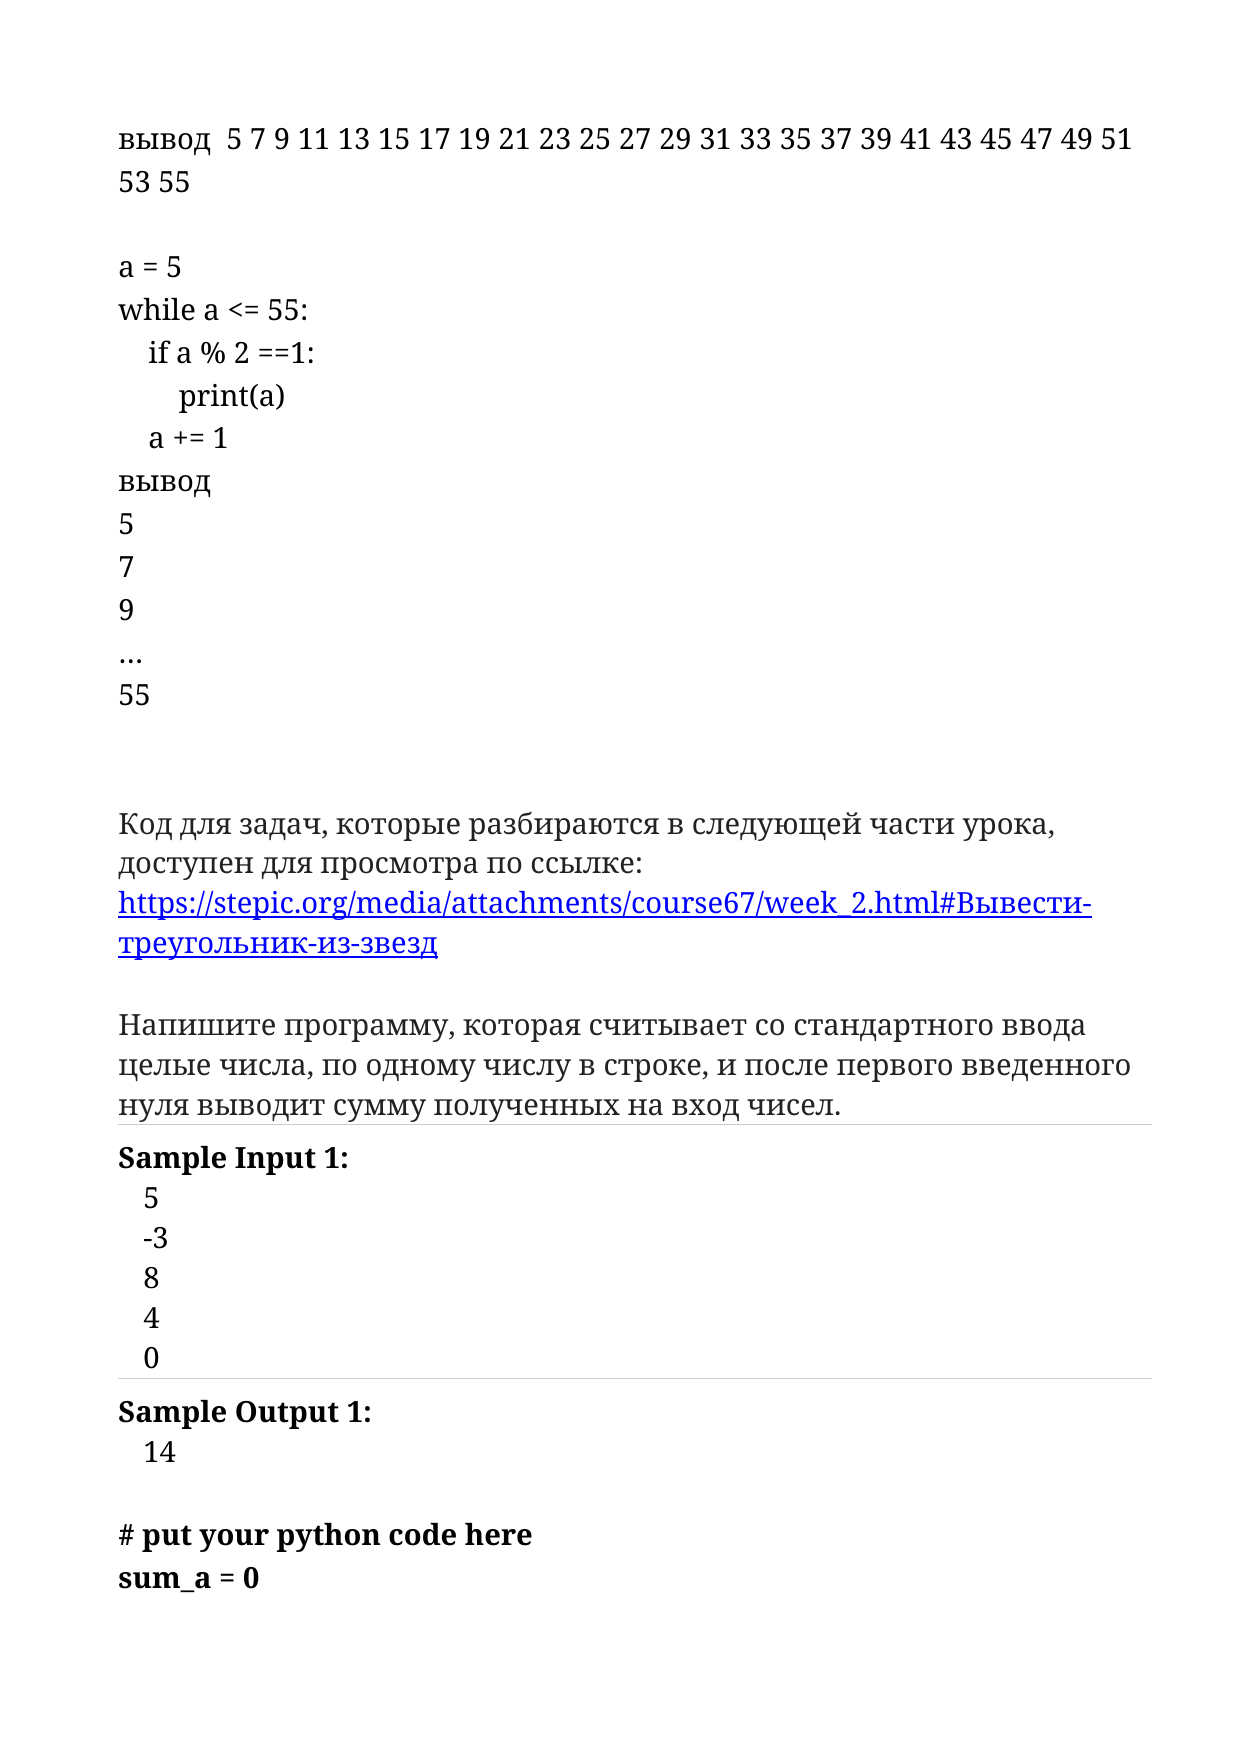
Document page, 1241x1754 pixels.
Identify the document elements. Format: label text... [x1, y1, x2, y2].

text 7 [118, 546, 1152, 586]
text 0 [143, 1337, 1152, 1377]
text 5 [118, 503, 1152, 543]
text # put your python code here [118, 1514, 1152, 1554]
text -3 [143, 1217, 1152, 1257]
text sum_a = 0 [118, 1557, 1152, 1597]
title Sample Output 1: [118, 1379, 1152, 1431]
text Напишите программу, которая считывает со стандартного ввода целые числа, по одному числу в строке, и после первого введенного нуля выводит сумму полученных на вход чисел. [118, 1005, 1152, 1124]
title Sample Input 1: [118, 1125, 1152, 1177]
text 5 [143, 1177, 1152, 1217]
text if a % 2 ==1: [118, 332, 1152, 372]
text a += 1 [118, 418, 1152, 457]
text a = 5 [118, 247, 1152, 286]
text … [118, 632, 1152, 672]
text Код для задач, которые разбираются в следующей части урока, доступен для просмотра по ссылке: [118, 803, 1152, 882]
text 4 [143, 1297, 1152, 1337]
text 55 [118, 675, 1152, 714]
text while a <= 55: [118, 289, 1152, 329]
text 9 [118, 589, 1152, 629]
text вывод [118, 461, 1152, 500]
text https://stepic.org/media/attachments/course67/week_2.html#Вывести-треугольник-из-звезд ﻿ [118, 882, 1152, 962]
text print(a) [118, 375, 1152, 415]
text 8 [143, 1257, 1152, 1297]
text 14 [143, 1431, 1152, 1471]
text вывод 5 7 9 11 13 15 17 19 21 23 25 27 29 31 33 35 37 39 41 43 45 47 49 51 53 55 [118, 118, 1152, 201]
